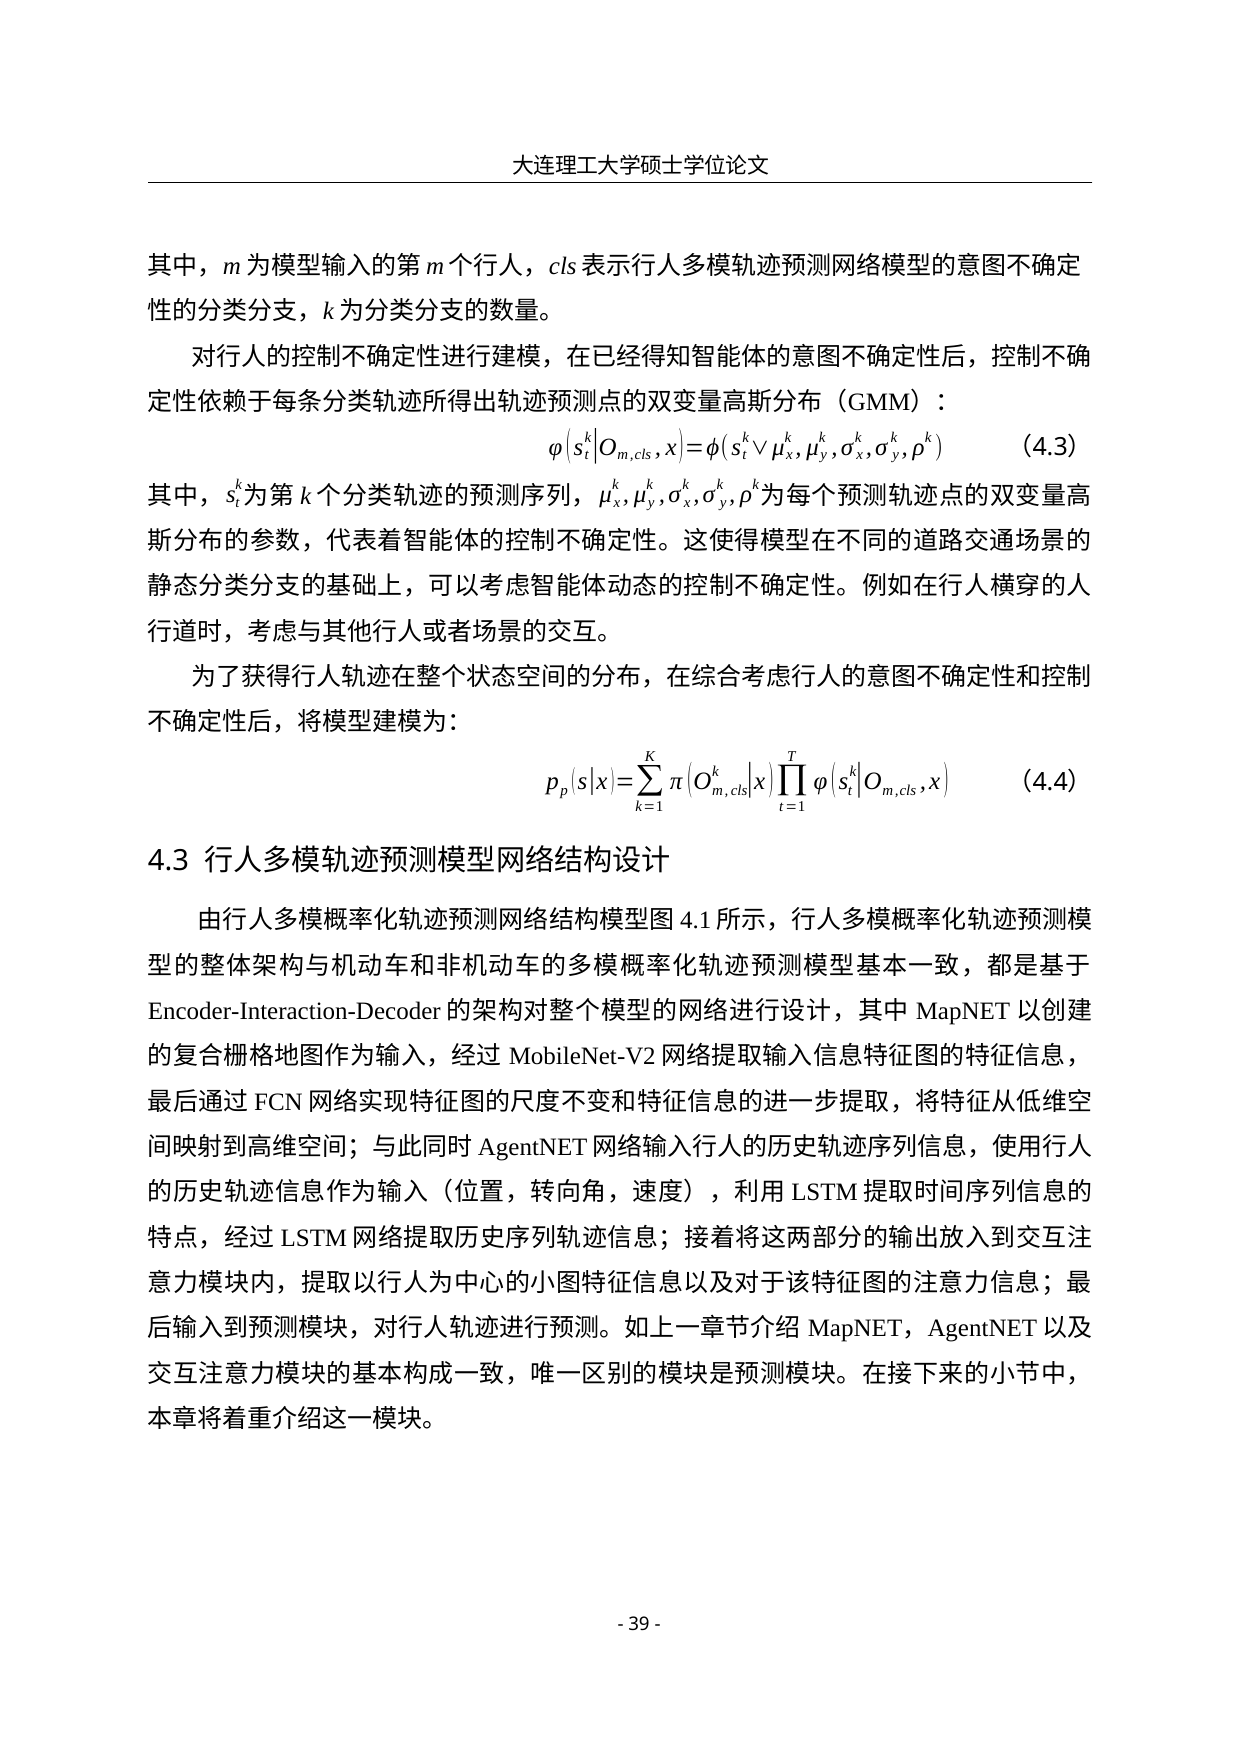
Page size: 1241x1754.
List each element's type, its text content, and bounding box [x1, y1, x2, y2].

subtitle 4.3 行人多模轨迹预测模型网络结构设计 [148, 836, 1092, 879]
text （4.4） [148, 747, 1092, 815]
text 由行人多模概率化轨迹预测网络结构模型图4.1所示，行人多模概率化轨迹预测模型的整体架构与机动车和非机动车的多模概率化轨迹预测模型基本一致，都是基于Encoder-Interaction-Decoder的架构对整个模型的网络进行设计，其中MapNET以创建的复合栅格地图作为输入，经过MobileNet-V2网络提取输入信息特征图的特征信息，最后通过FCN网络实现特征图的尺度不变和特征信息的进一步提取，将特征从低维空间映射到高维空间；与此同时AgentNET网络输入行人的历史轨迹序列信息，使用行人的历史轨迹信息作为输入（位置，转向角，速度），利用LSTM提取时间序列信息的特点，经过LSTM网络提取历史序列轨迹信息；接着将这两部分的输出放入到交互注意力模块内，提取以行人为中心的小图特征信息以及对于该特征图的注意力信息；最后输入到预测模块，对行人轨迹进行预测。如上一章节介绍MapNET，AgentNET以及交互注意力模块的基本构成一致，唯一区别的模块是预测模块。在接下来的小节中，本章将着重介绍这一模块。 [148, 900, 1092, 1434]
text 为了获得行人轨迹在整个状态空间的分布，在综合考虑行人的意图不确定性和控制不确定性后，将模型建模为： [148, 656, 1092, 738]
text 其中，为第k个分类轨迹的预测序列，为每个预测轨迹点的双变量高斯分布的参数，代表着智能体的控制不确定性。这使得模型在不同的道路交通场景的静态分类分支的基础上，可以考虑智能体动态的控制不确定性。例如在行人横穿的人行道时，考虑与其他行人或者场景的交互。 [148, 475, 1092, 647]
text 对行人的控制不确定性进行建模，在已经得知智能体的意图不确定性后，控制不确定性依赖于每条分类轨迹所得出轨迹预测点的双变量高斯分布（GMM）： [148, 336, 1092, 418]
text （4.3） [148, 427, 1092, 466]
text 其中，m为模型输入的第m个行人，cls表示行人多模轨迹预测网络模型的意图不确定性的分类分支，k为分类分支的数量。 [148, 246, 1092, 327]
